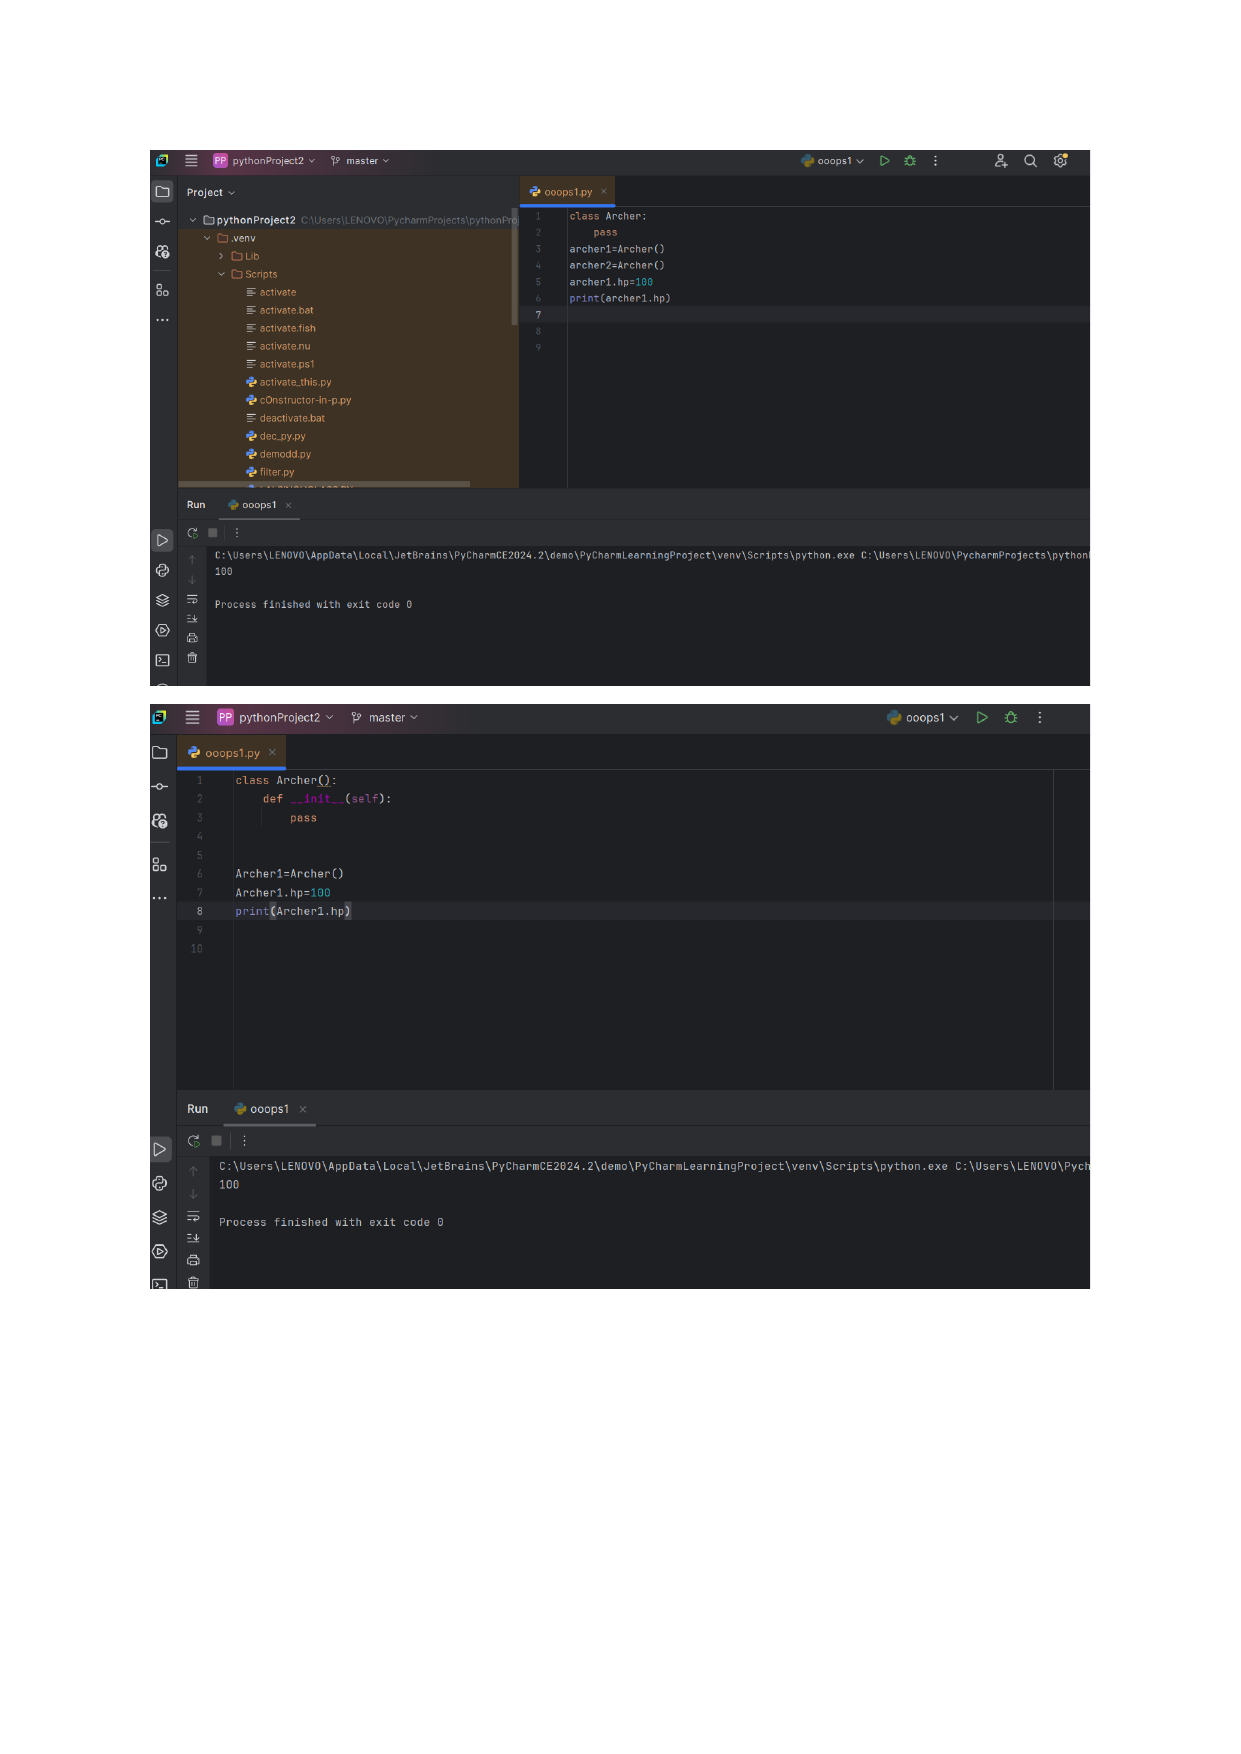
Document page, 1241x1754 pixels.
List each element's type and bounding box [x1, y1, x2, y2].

picture [150, 150, 1091, 686]
picture [150, 704, 1091, 1289]
